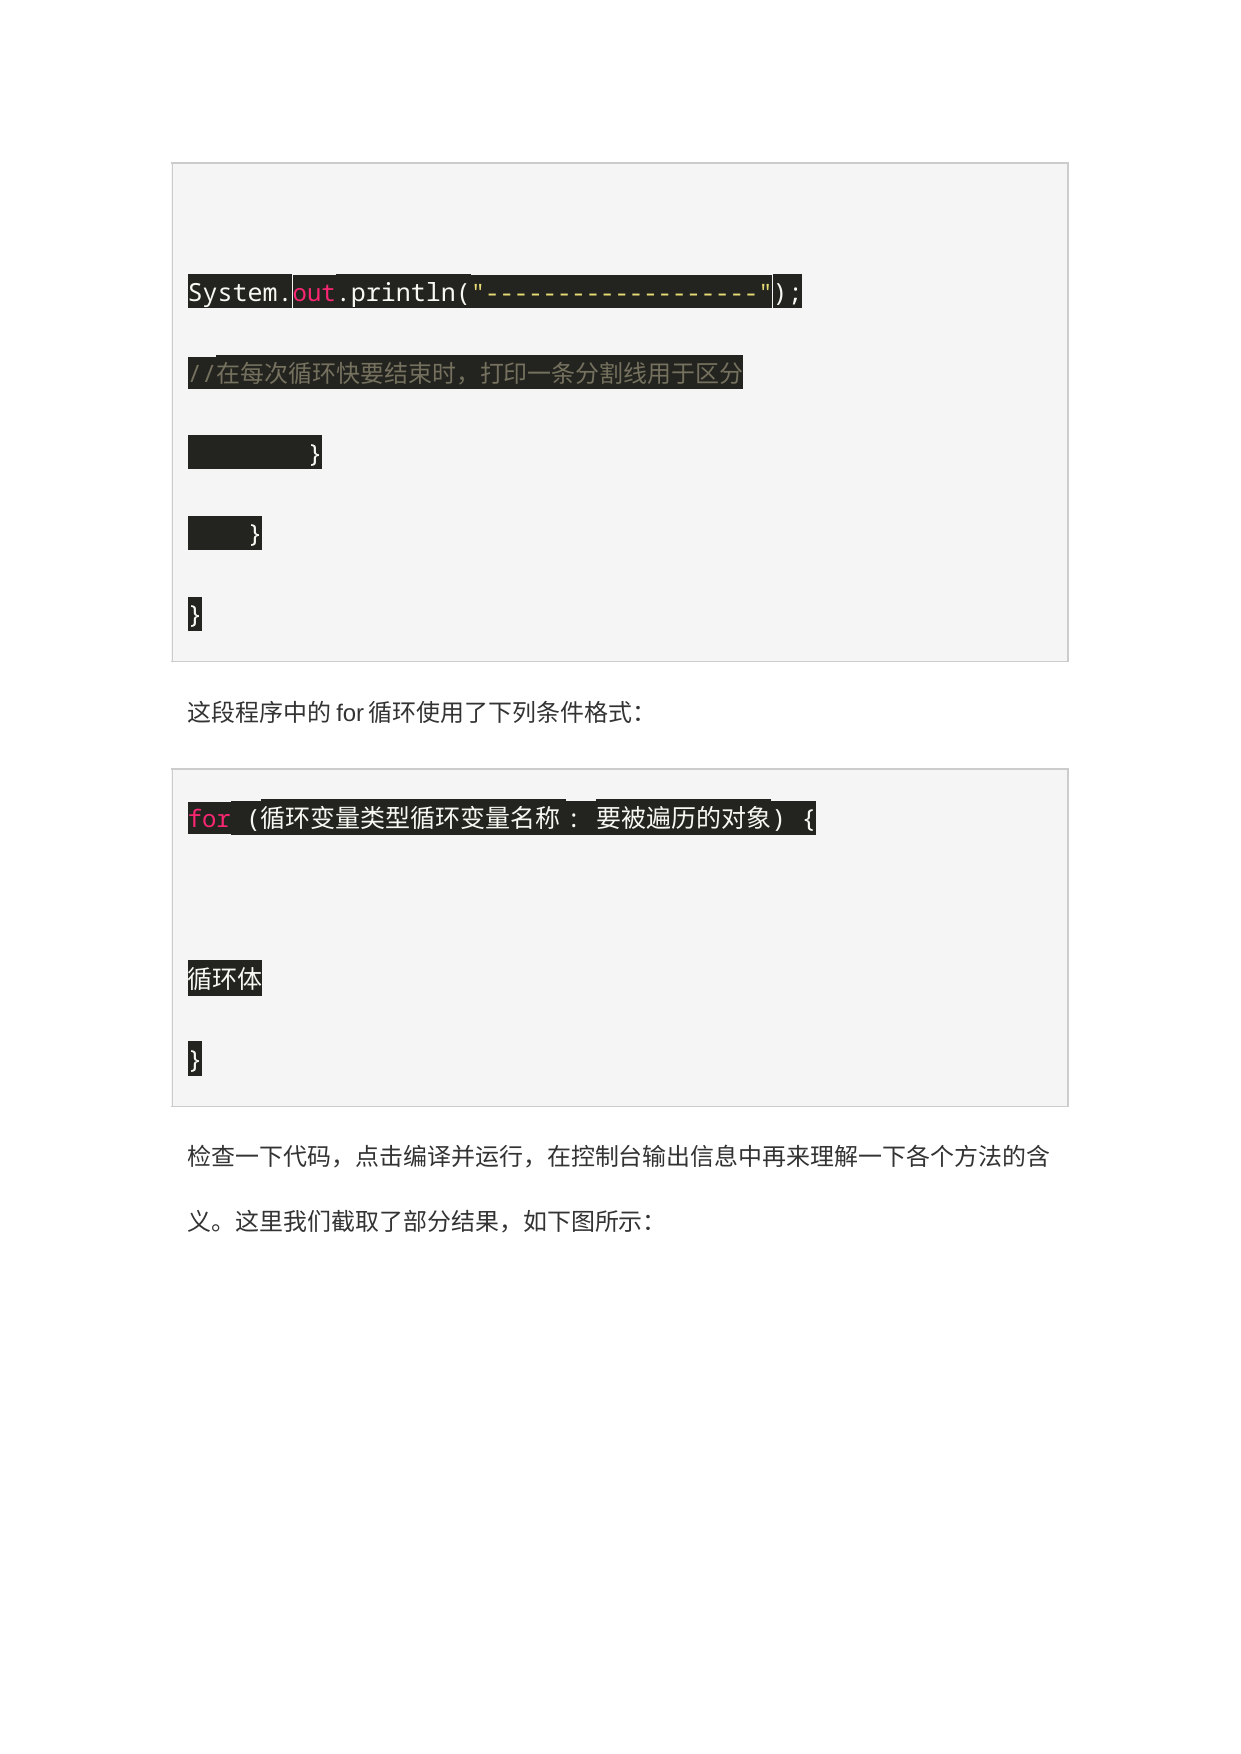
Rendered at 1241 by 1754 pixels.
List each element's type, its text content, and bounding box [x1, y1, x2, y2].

text for (循环变量类型循环变量名称 : 要被遍历的对象) { [173, 770, 1067, 849]
text } [173, 1010, 1067, 1106]
text } [173, 484, 1067, 565]
text System.out.println("-------------------"); [173, 243, 1067, 323]
text } [173, 404, 1067, 484]
text 检查一下代码，点击编译并运行，在控制台输出信息中再来理解一下各个方法的含义。这里我们截取了部分结果，如下图所示： [187, 1123, 1053, 1253]
text 循环体 [173, 929, 1067, 1010]
text 这段程序中的for循环使用了下列条件格式： [187, 678, 1053, 743]
text } [173, 565, 1067, 661]
text //在每次循环快要结束时，打印一条分割线用于区分 [173, 323, 1067, 404]
